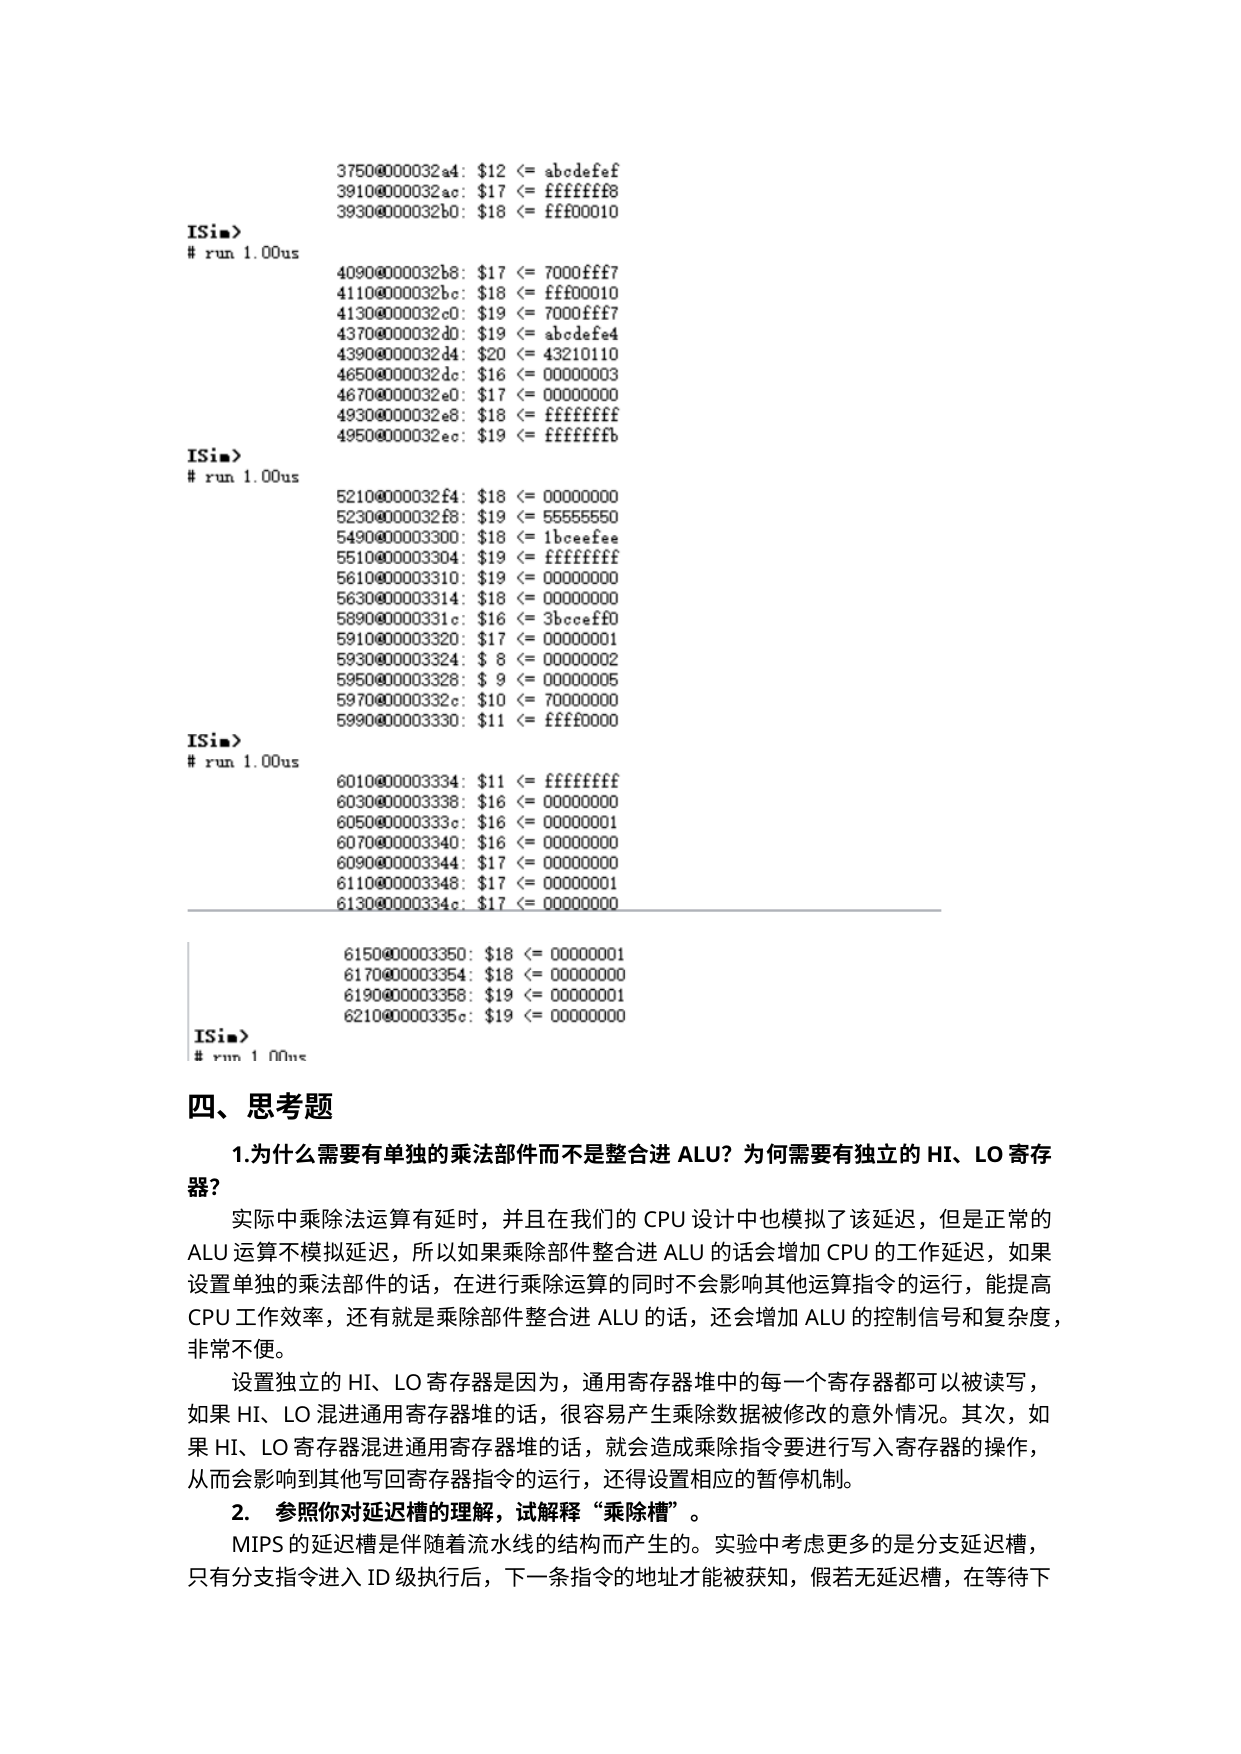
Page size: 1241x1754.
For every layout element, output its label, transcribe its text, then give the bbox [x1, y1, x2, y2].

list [187, 1527, 1053, 1592]
text 设置独立的HI、LO寄存器是因为，通用寄存器堆中的每一个寄存器都可以被读写，如果HI、LO混进通用寄存器堆的话，很容易产生乘除数据被修改的意外情况。其次，如果HI、LO寄存器混进通用寄存器堆的话，就会造成乘除指令要进行写入寄存器的操作，从而会影响到其他写回寄存器指令的运行，还得设置相应的暂停机制。 [187, 1364, 1053, 1494]
list 参照你对延迟槽的理解，试解释“乘除槽”。 [187, 1494, 1053, 1527]
picture [187, 942, 864, 1061]
text 四、思考题 [187, 1072, 1053, 1137]
text 实际中乘除法运算有延时，并且在我们的CPU设计中也模拟了该延迟，但是正常的ALU运算不模拟延迟，所以如果乘除部件整合进ALU的话会增加CPU的工作延迟，如果设置单独的乘法部件的话，在进行乘除运算的同时不会影响其他运算指令的运行，能提高CPU工作效率，还有就是乘除部件整合进ALU的话，还会增加ALU的控制信号和复杂度，非常不便。 [187, 1202, 1053, 1364]
text 1.为什么需要有单独的乘法部件而不是整合进ALU？为何需要有独立的HI、LO寄存器？ [187, 1137, 1053, 1202]
picture [187, 162, 942, 912]
